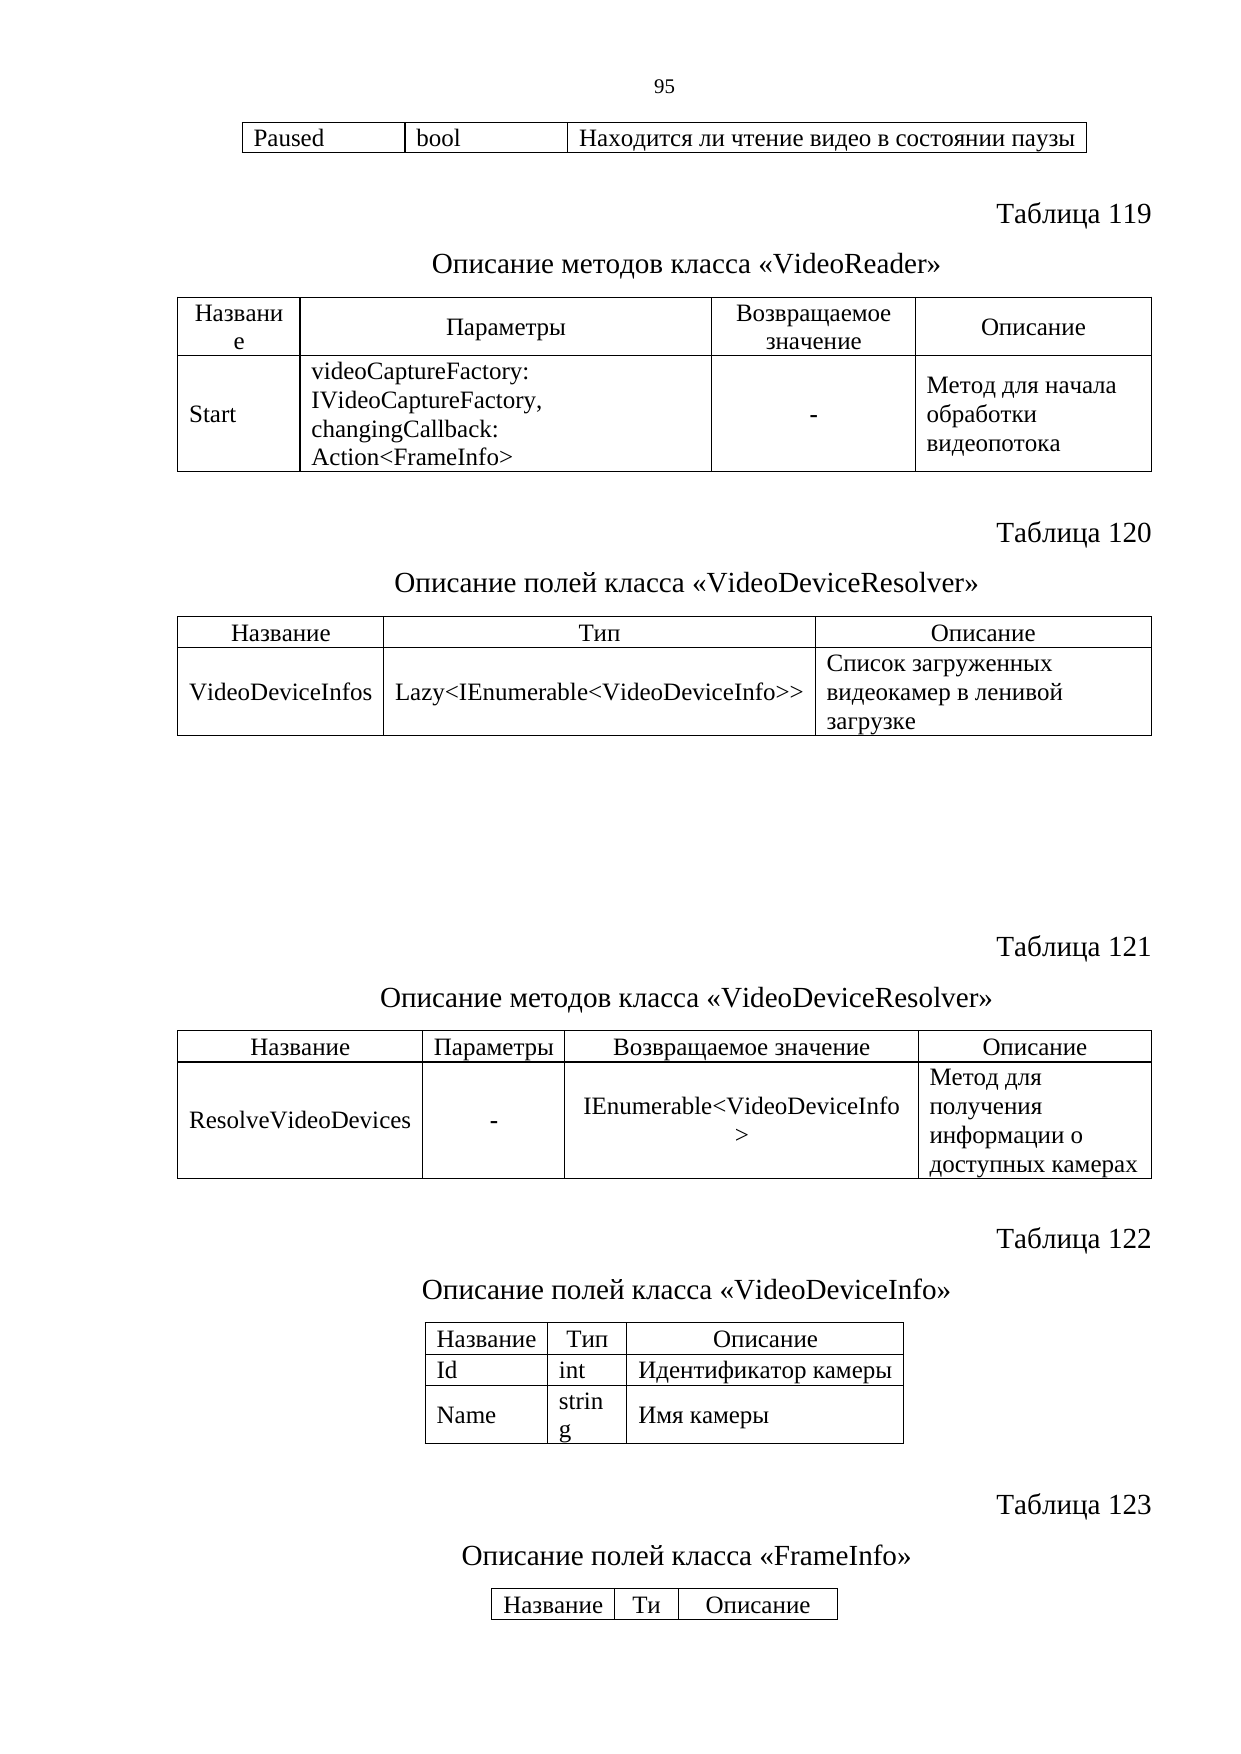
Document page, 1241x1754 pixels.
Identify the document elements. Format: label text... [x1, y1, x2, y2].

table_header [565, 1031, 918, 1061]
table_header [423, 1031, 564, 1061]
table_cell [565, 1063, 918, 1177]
text Таблица 122 [177, 1222, 1152, 1255]
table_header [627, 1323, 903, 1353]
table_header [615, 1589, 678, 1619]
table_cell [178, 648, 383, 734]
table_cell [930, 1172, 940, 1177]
text Описание полей класса «FrameInfo» [177, 1538, 1152, 1571]
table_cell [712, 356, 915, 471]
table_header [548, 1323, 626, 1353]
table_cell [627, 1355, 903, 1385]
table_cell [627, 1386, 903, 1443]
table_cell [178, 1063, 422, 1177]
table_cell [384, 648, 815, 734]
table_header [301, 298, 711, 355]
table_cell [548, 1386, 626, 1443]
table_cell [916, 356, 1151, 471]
text Таблица 121 [177, 929, 1152, 963]
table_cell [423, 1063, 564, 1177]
text Таблица 123 [177, 1487, 1152, 1521]
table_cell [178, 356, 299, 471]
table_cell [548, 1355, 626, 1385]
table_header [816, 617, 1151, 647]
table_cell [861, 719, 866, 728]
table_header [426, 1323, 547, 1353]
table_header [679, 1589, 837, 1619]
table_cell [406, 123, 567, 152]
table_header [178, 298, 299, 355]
text Описание методов класса «VideoReader» [177, 246, 1152, 280]
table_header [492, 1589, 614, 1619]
text Описание полей класса «VideoDeviceResolver» [177, 566, 1152, 599]
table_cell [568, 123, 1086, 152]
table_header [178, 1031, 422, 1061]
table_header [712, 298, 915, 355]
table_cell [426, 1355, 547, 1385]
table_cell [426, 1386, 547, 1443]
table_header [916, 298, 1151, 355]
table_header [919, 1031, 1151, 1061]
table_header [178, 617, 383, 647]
text Таблица 119 [177, 196, 1152, 229]
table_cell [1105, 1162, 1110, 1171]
text Описание методов класса «VideoDeviceResolver» [177, 980, 1152, 1013]
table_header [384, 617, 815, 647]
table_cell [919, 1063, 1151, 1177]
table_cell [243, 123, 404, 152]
text Таблица 120 [177, 515, 1152, 549]
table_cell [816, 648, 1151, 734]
text Описание полей класса «VideoDeviceInfo» [177, 1272, 1152, 1306]
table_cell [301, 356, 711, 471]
